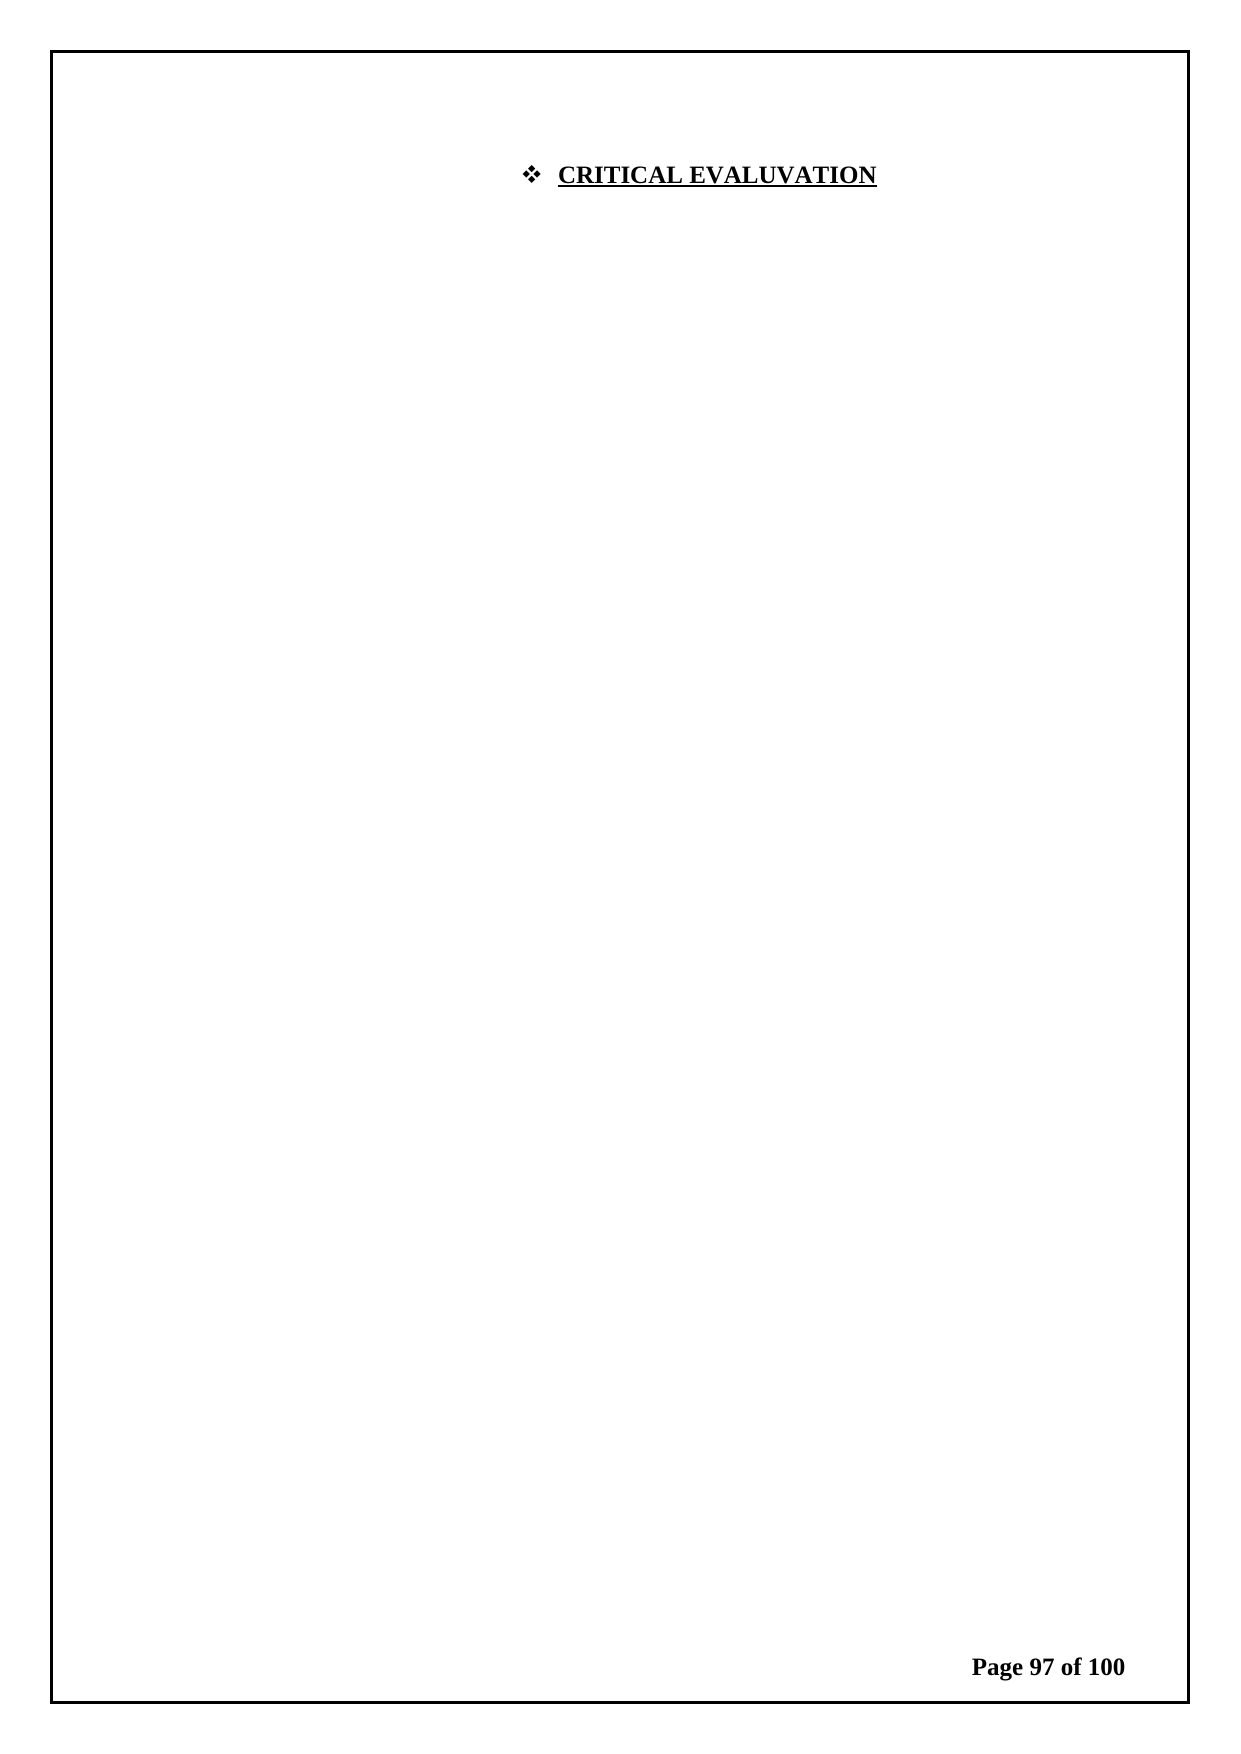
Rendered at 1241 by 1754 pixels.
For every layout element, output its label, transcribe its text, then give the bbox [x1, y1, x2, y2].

subtitle CRITICAL EVALUVATION [272, 160, 1125, 189]
